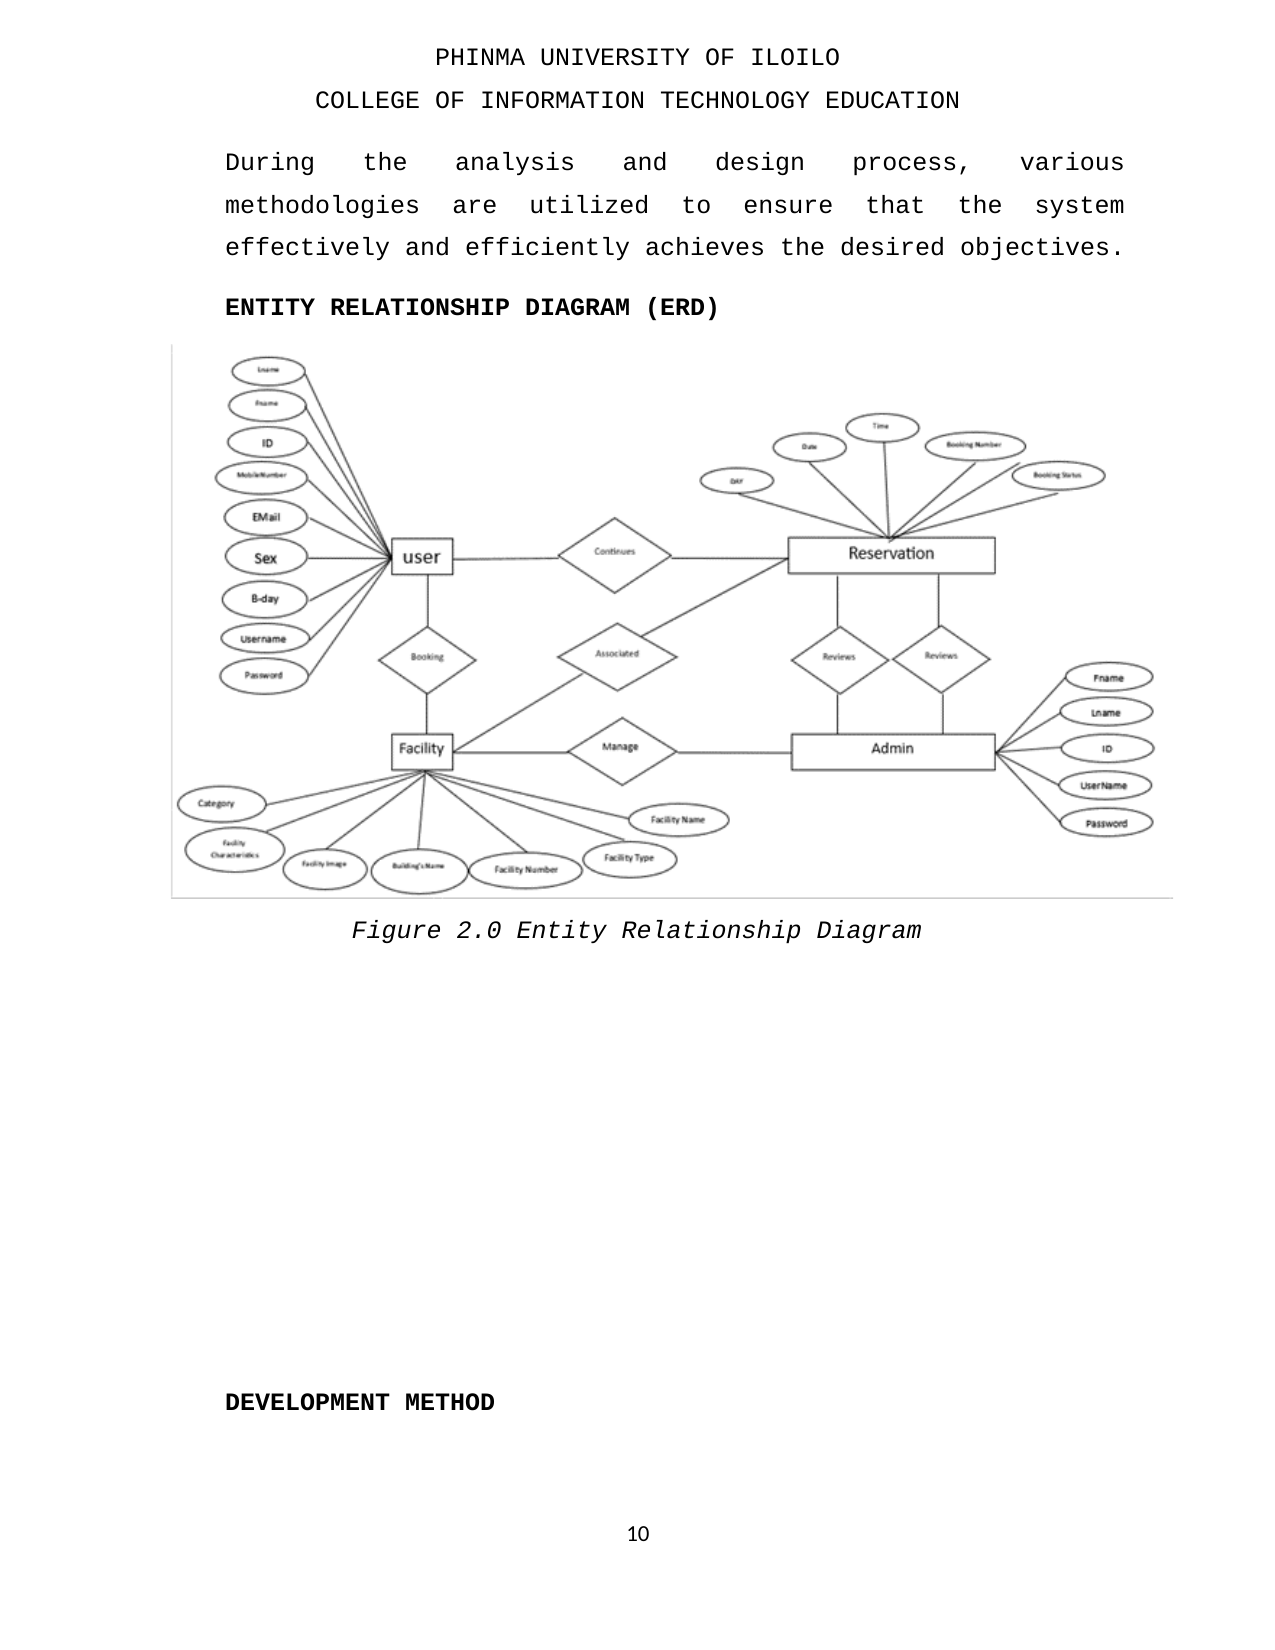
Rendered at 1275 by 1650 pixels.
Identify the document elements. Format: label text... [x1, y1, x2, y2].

text DEVELOPMENT METHOD [150, 1389, 1125, 1418]
text During the analysis and design process, various methodologies are utilized to ensure that the system effectively and efficiently achieves the desired objectives. [225, 150, 1125, 263]
picture [170, 344, 1174, 899]
text ENTITY RELATIONSHIP DIAGRAM (ERD) [150, 294, 1125, 322]
